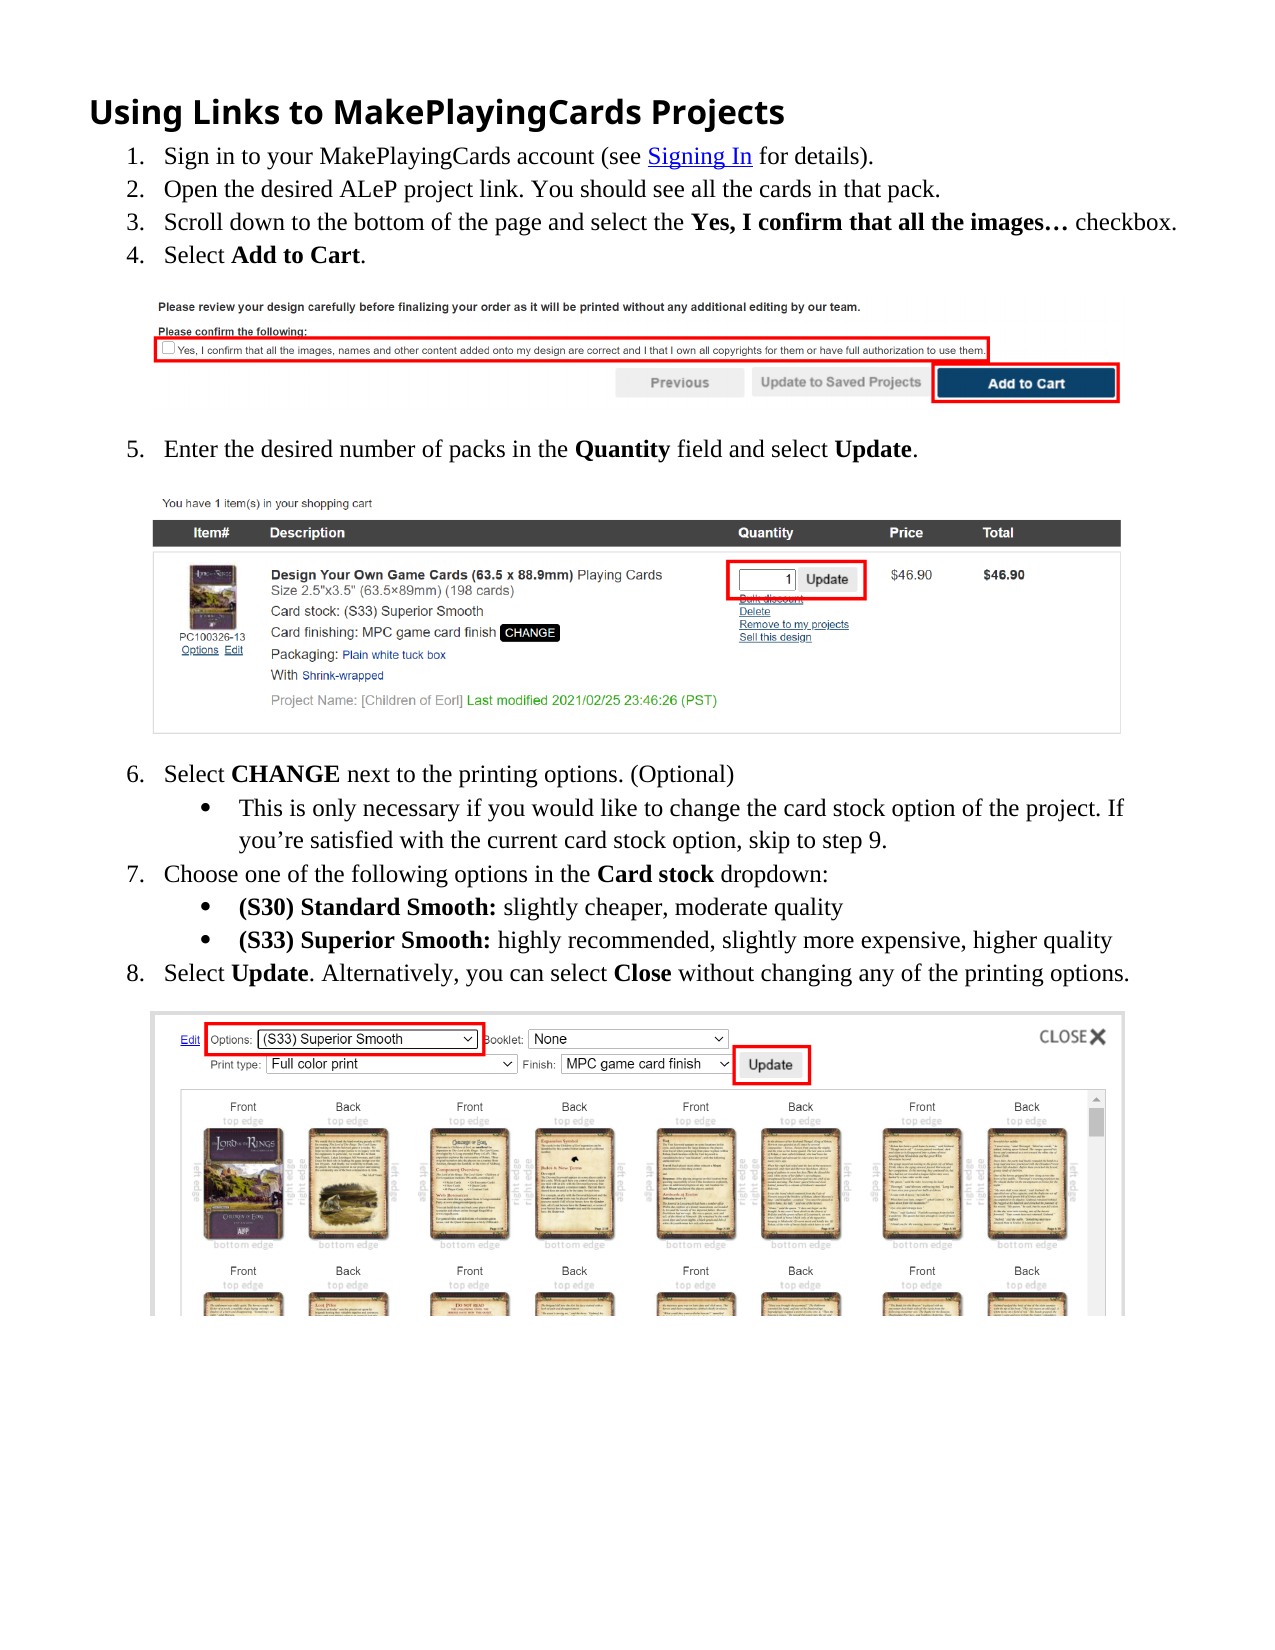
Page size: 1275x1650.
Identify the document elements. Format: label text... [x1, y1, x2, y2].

picture [150, 487, 1125, 735]
picture [150, 293, 1125, 409]
list Scroll down to the bottom of the page and select the Yes, I confirm that all the images… checkbox. [126, 207, 1186, 236]
list Select Add to Cart. [126, 240, 1186, 268]
list Choose one of the following options in the Card stock dropdown: [126, 859, 1186, 887]
list This is only necessary if you would like to change the card stock option of the project. If you’re satisfied with the current card stock option, skip to step 9. [201, 793, 1186, 854]
list Enter the desired number of packs in the Quantity field and select Update. [126, 434, 1186, 463]
picture [150, 1011, 1125, 1316]
subtitle Using Links to MakePlayingCards Projects [88, 88, 1186, 134]
list (S30) Standard Smooth: slightly cheaper, moderate quality [201, 892, 1186, 920]
list (S33) Superior Smooth: highly recommended, slightly more expensive, higher quality [201, 925, 1186, 953]
list Select CHANGE next to the printing options. (Optional) [126, 759, 1186, 788]
list Sign in to your MakePlayingCards account (see Signing In for details). [126, 141, 1186, 169]
list Open the desired ALeP project link. You should see all the cards in that pack. [126, 174, 1186, 202]
list Select Update. Alternatively, you can select Close without changing any of the printing options. [126, 958, 1186, 986]
